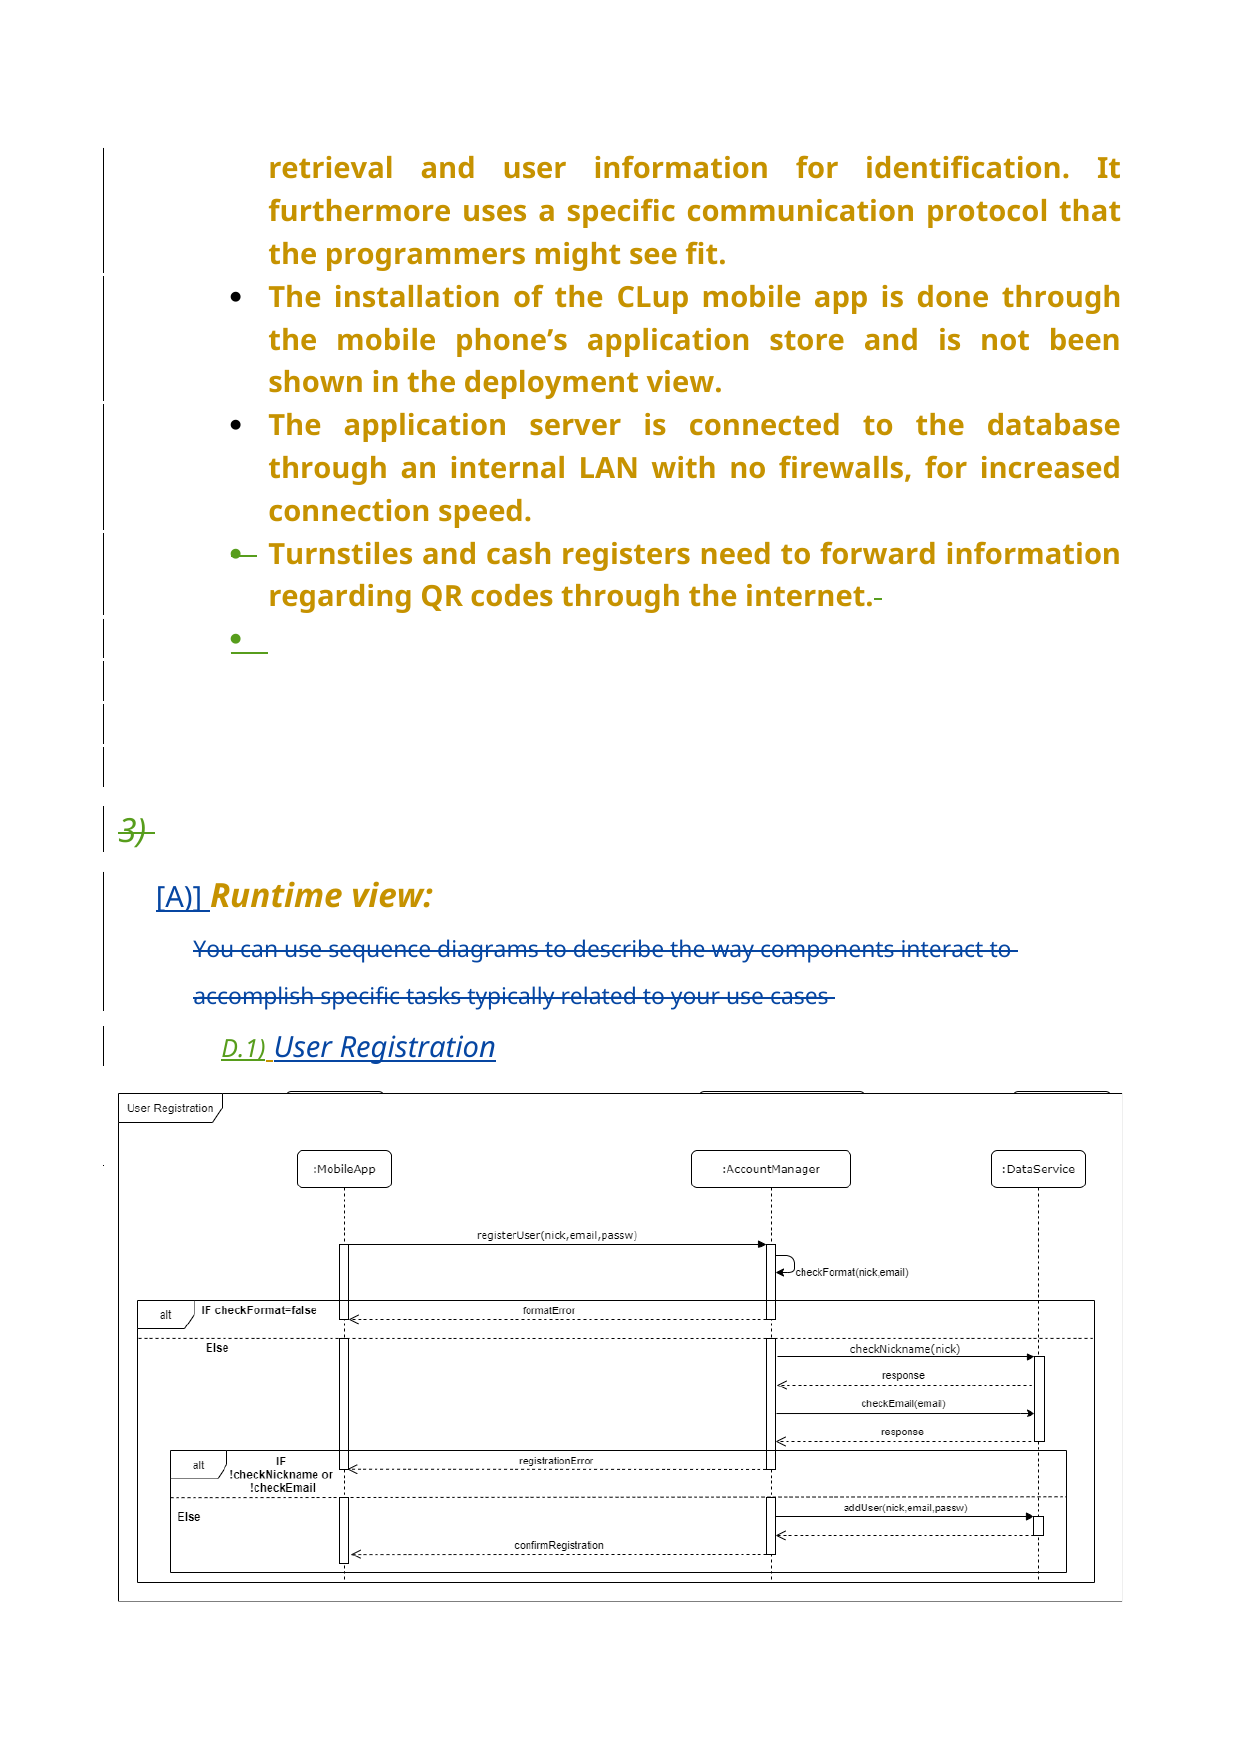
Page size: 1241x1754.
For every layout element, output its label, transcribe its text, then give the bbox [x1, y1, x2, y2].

list Turnstiles and cash registers need to forward information regarding QR codes through the internet. [231, 533, 1122, 615]
list The application server is connected to the database through an internal LAN with no firewalls, for increased connection speed. [231, 404, 1122, 530]
list The installation of the CLup mobile app is done through the mobile phone’s application store and is not been shown in the deployment view. [231, 276, 1122, 401]
list Runtime view: [156, 872, 1122, 1011]
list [231, 148, 1122, 273]
picture [118, 1091, 1123, 1602]
